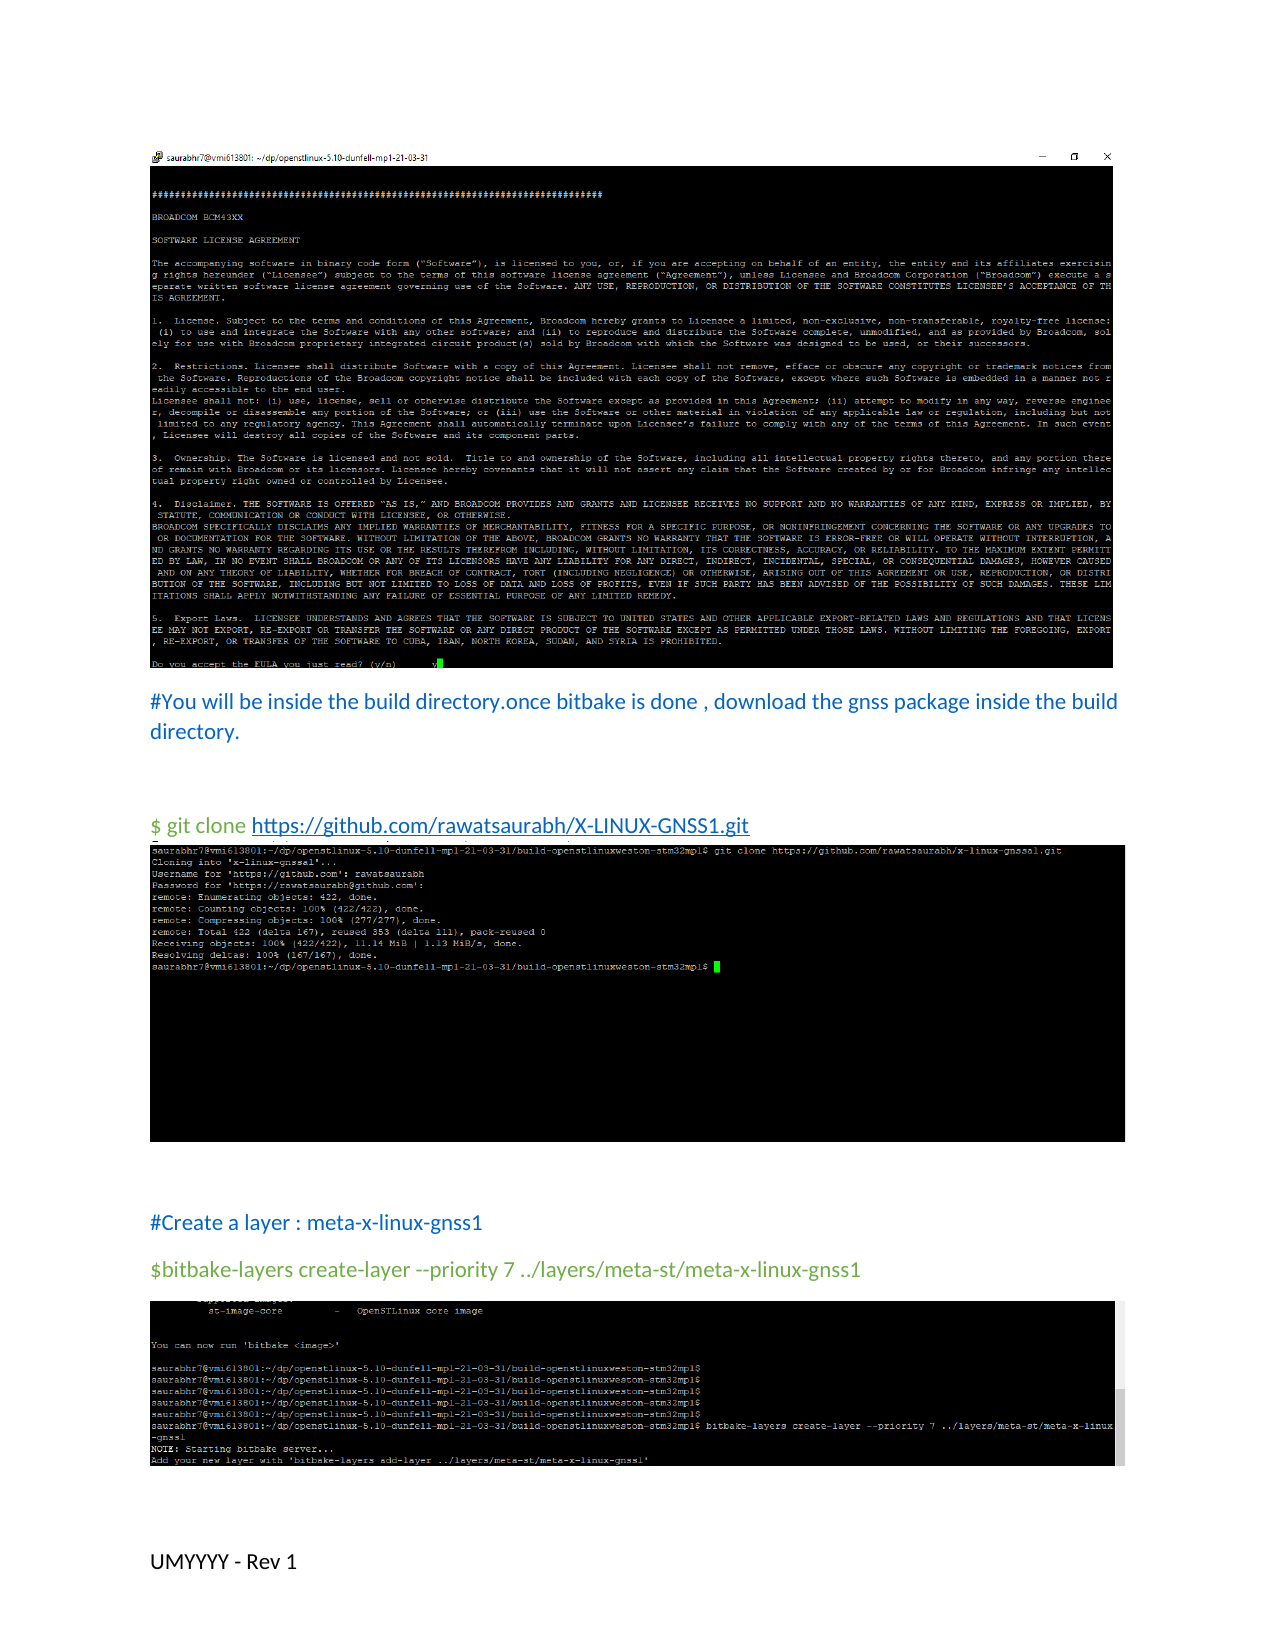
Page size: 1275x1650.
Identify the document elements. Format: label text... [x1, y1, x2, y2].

text #You will be inside the build directory.once bitbake is done , download the gnss package inside the build directory. [150, 687, 1125, 745]
picture [150, 841, 1125, 1142]
text #Create a layer : meta-x-linux-gnss1 [150, 1208, 1125, 1236]
text $ git clone https://github.com/rawatsaurabh/X-LINUX-GNSS1.git [150, 811, 1125, 841]
picture [150, 1301, 1125, 1466]
picture [150, 150, 1114, 668]
text $bitbake-layers create-layer --priority 7 ../layers/meta-st/meta-x-linux-gnss1 [150, 1255, 1125, 1283]
